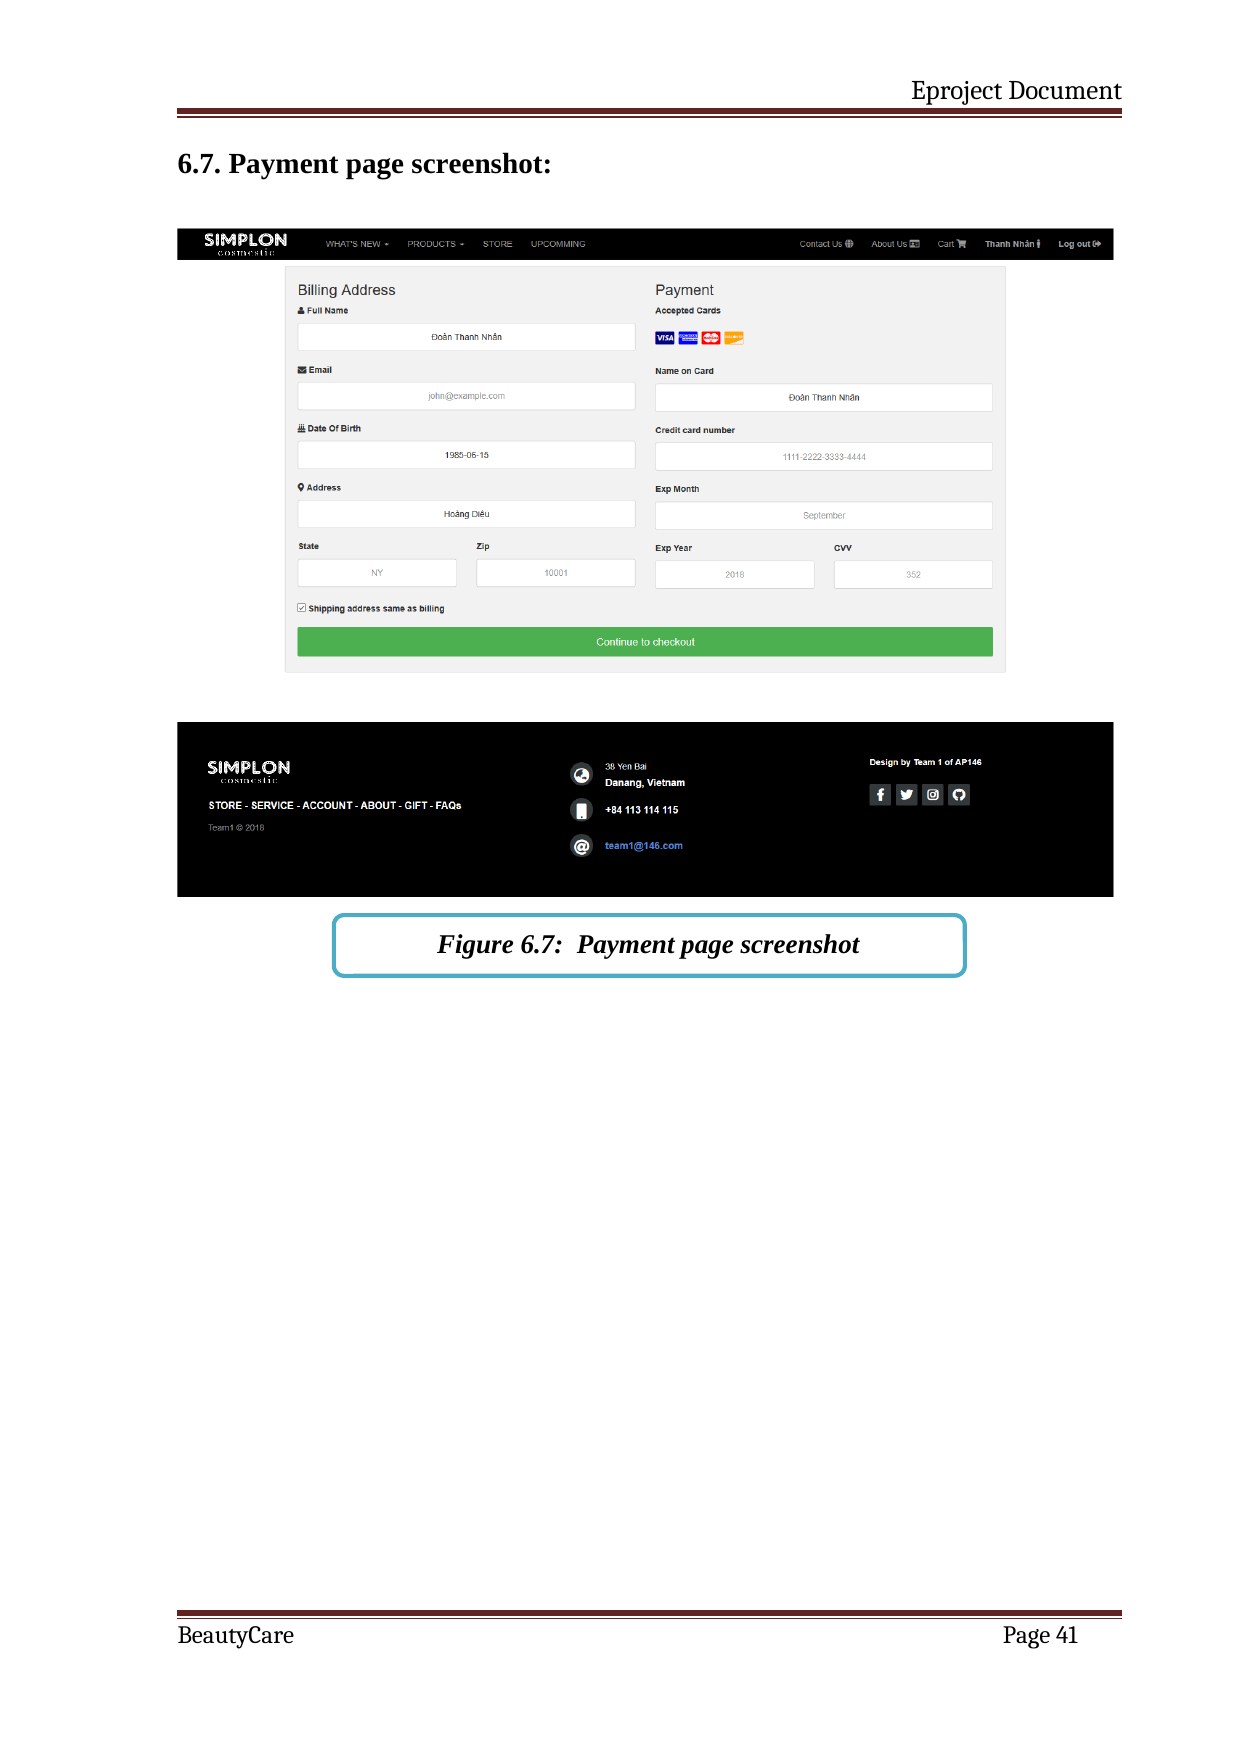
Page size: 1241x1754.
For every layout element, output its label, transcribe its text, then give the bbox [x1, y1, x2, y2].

subtitle 6.7. Payment page screenshot: [177, 146, 1122, 180]
picture [177, 205, 1123, 897]
